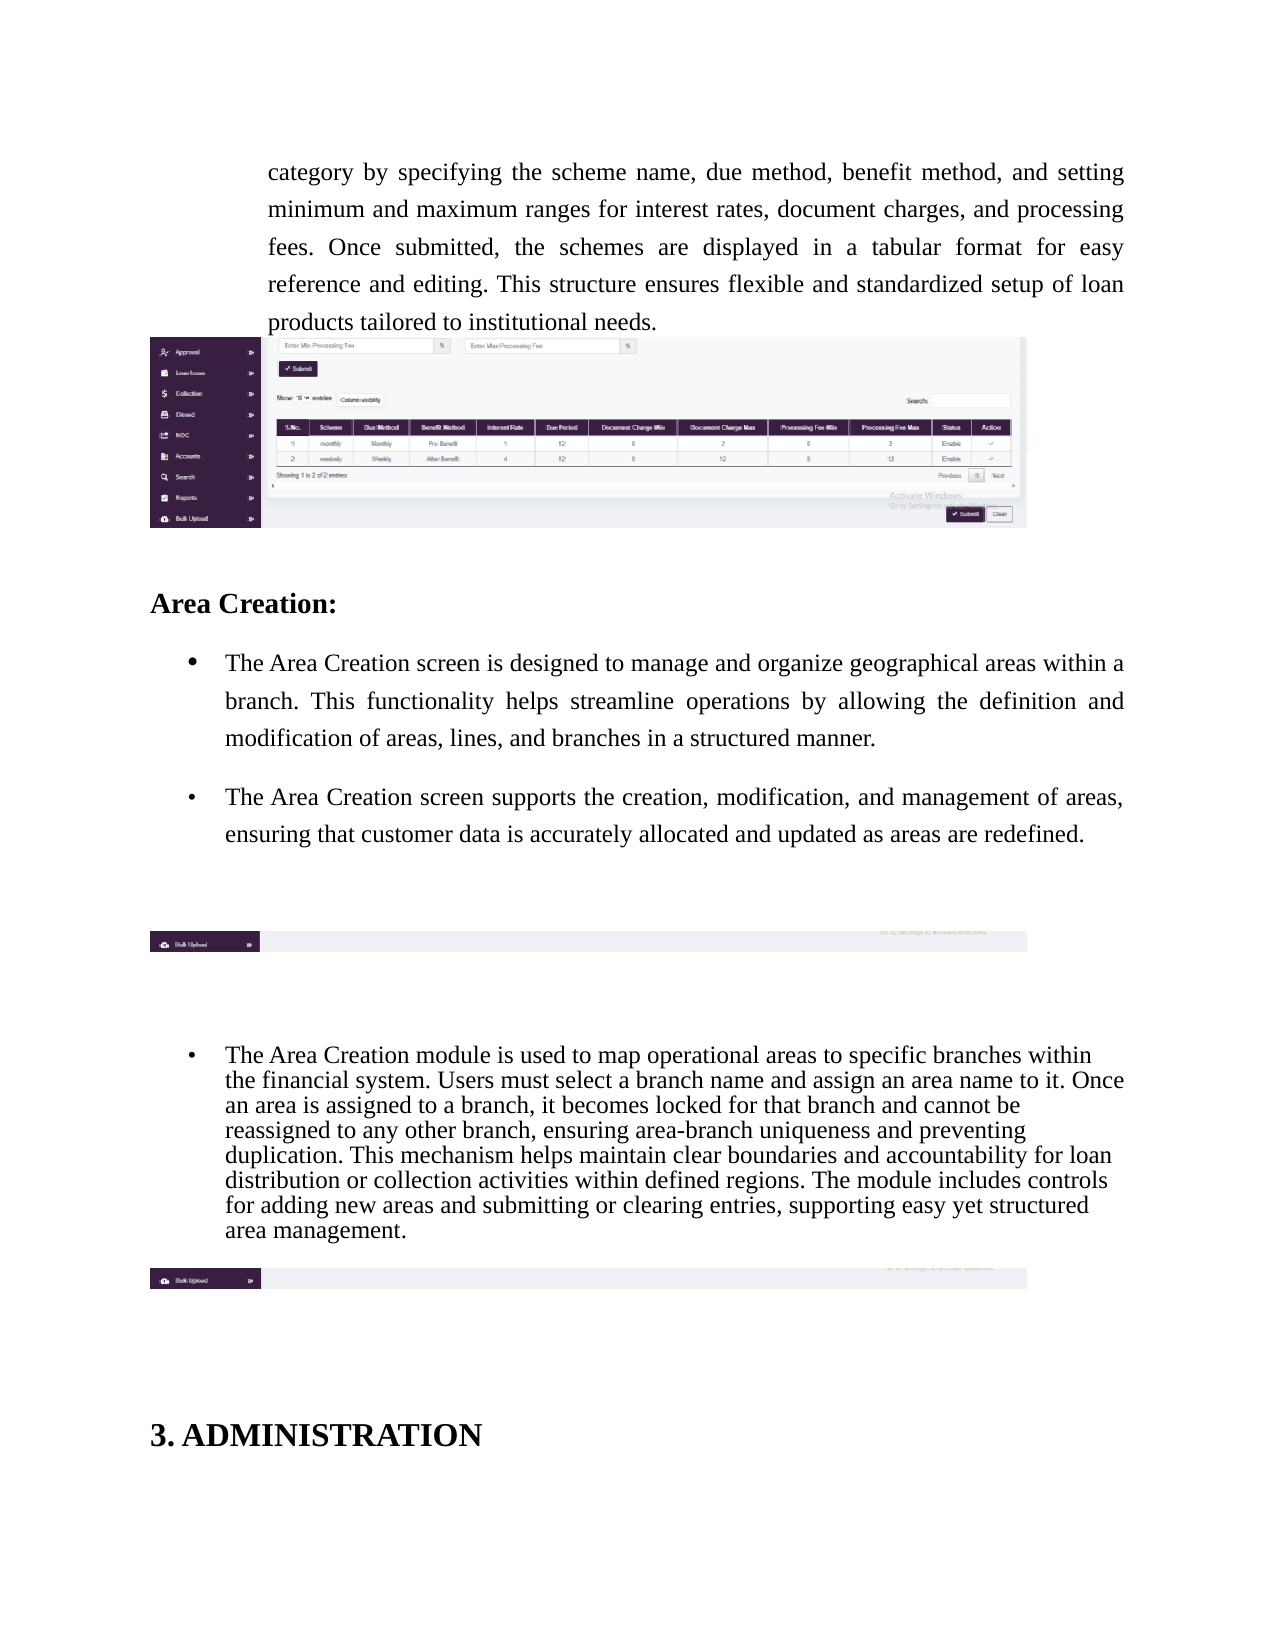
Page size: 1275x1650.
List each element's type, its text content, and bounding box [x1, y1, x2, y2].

text Area Creation: [150, 358, 1125, 621]
text 3. ADMINISTRATION [150, 1417, 1125, 1454]
list The Area Creation screen is designed to manage and organize geographical areas within a branch. This functionality helps streamline operations by allowing the definition and modification of areas, lines, and branches in a structured manner. [187, 642, 1125, 754]
list The Area Creation screen supports the creation, modification, and management of areas, ensuring that customer data is accurately allocated and updated as areas are redefined. [187, 775, 1125, 850]
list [230, 150, 1125, 337]
list The Area Creation module is used to map operational areas to specific branches within the financial system. Users must select a branch name and assign an area name to it. Once an area is assigned to a branch, it becomes locked for that branch and cannot be reassigned to any other branch, ensuring area-branch uniqueness and preventing duplication. This mechanism helps maintain clear boundaries and accountability for loan distribution or collection activities within defined regions. The module includes controls for adding new areas and submitting or clearing entries, supporting easy yet structured area management. [187, 1044, 1125, 1269]
